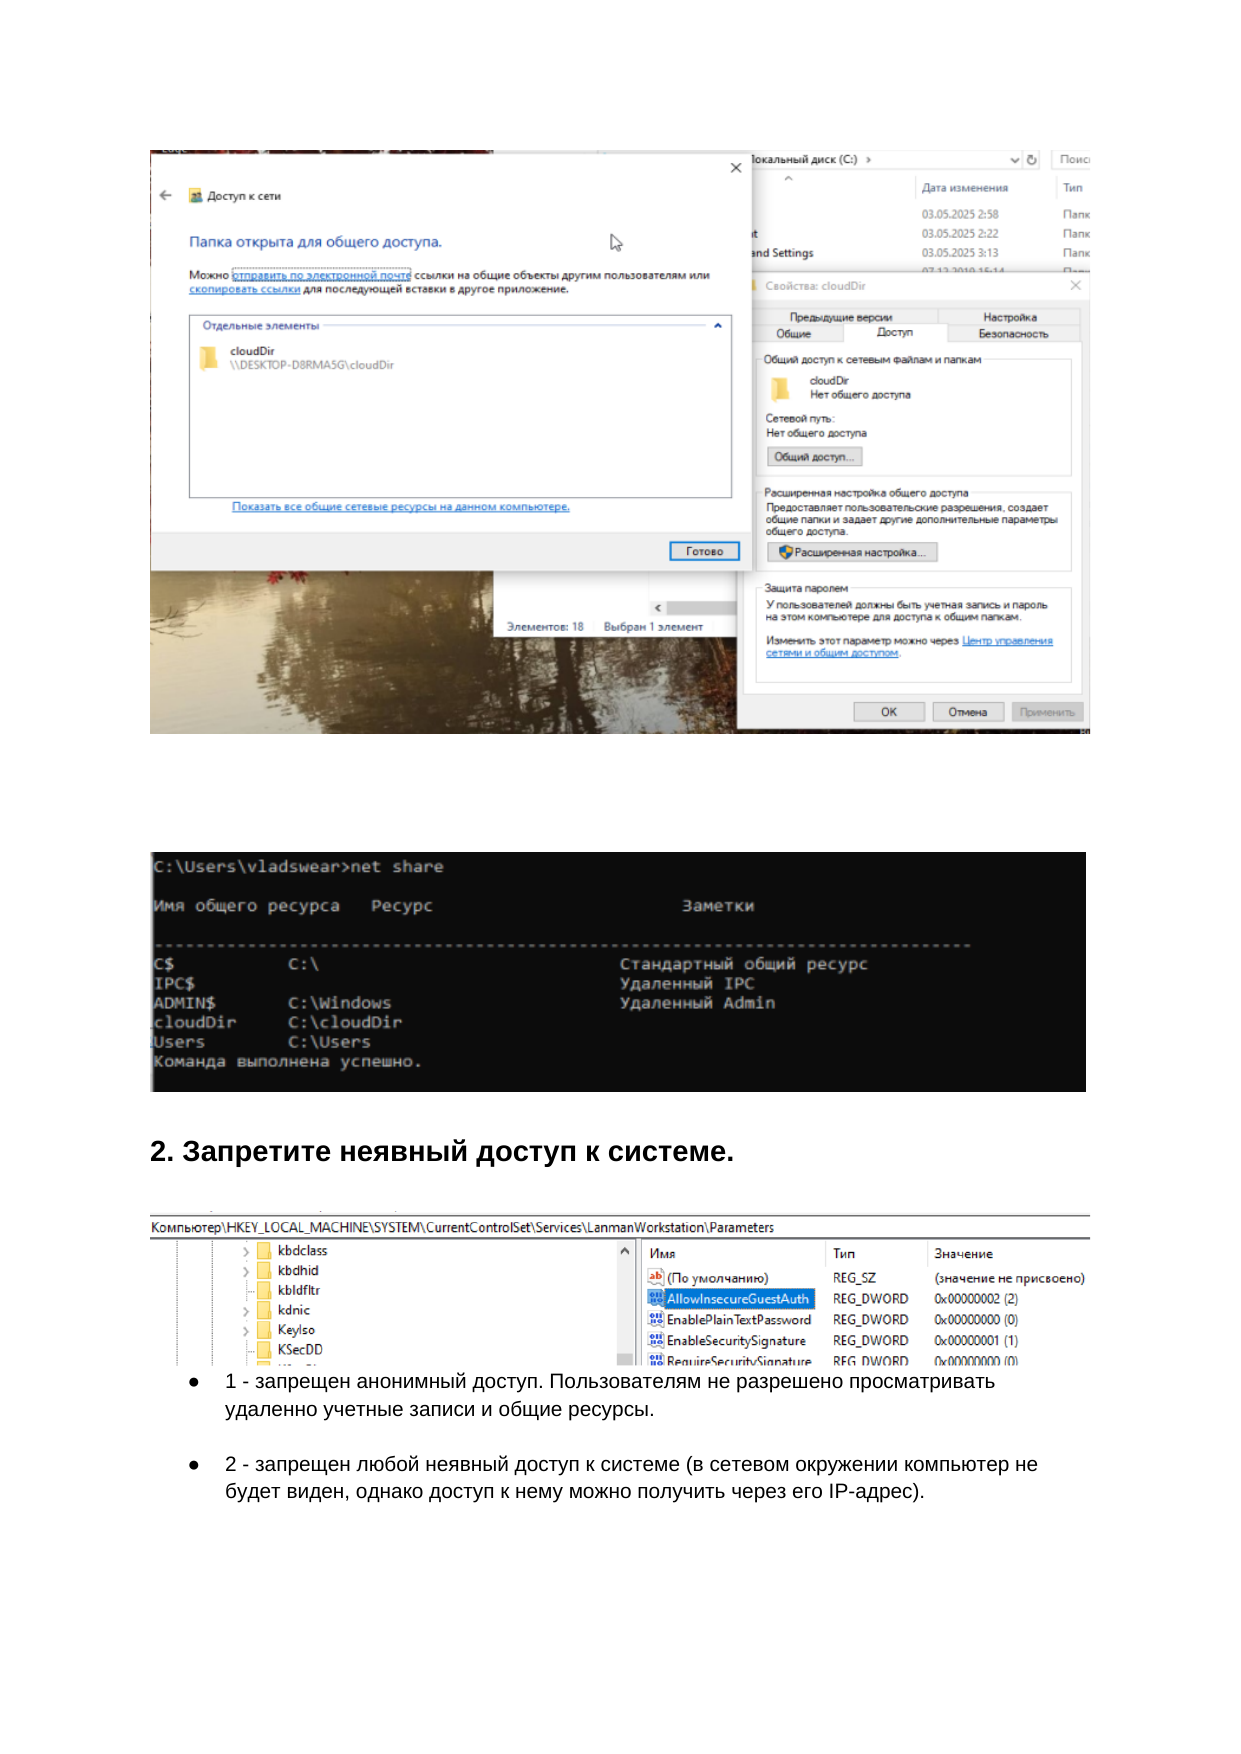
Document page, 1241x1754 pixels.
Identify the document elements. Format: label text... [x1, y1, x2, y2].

list 2 - запрещен любой неявный доступ к системе (в сетевом окружении компьютер не будет виден, однако доступ к нему можно получить через его IP-адрес). [187, 1452, 1090, 1503]
picture [150, 150, 1091, 734]
picture [150, 852, 1086, 1092]
text 2. Запретите неявный доступ к системе. [150, 1134, 1090, 1168]
list 1 - запрещен анонимный доступ. Пользователям не разрешено просматривать удаленно учетные записи и общие ресурсы. [187, 1369, 1090, 1421]
picture [150, 1211, 1091, 1366]
